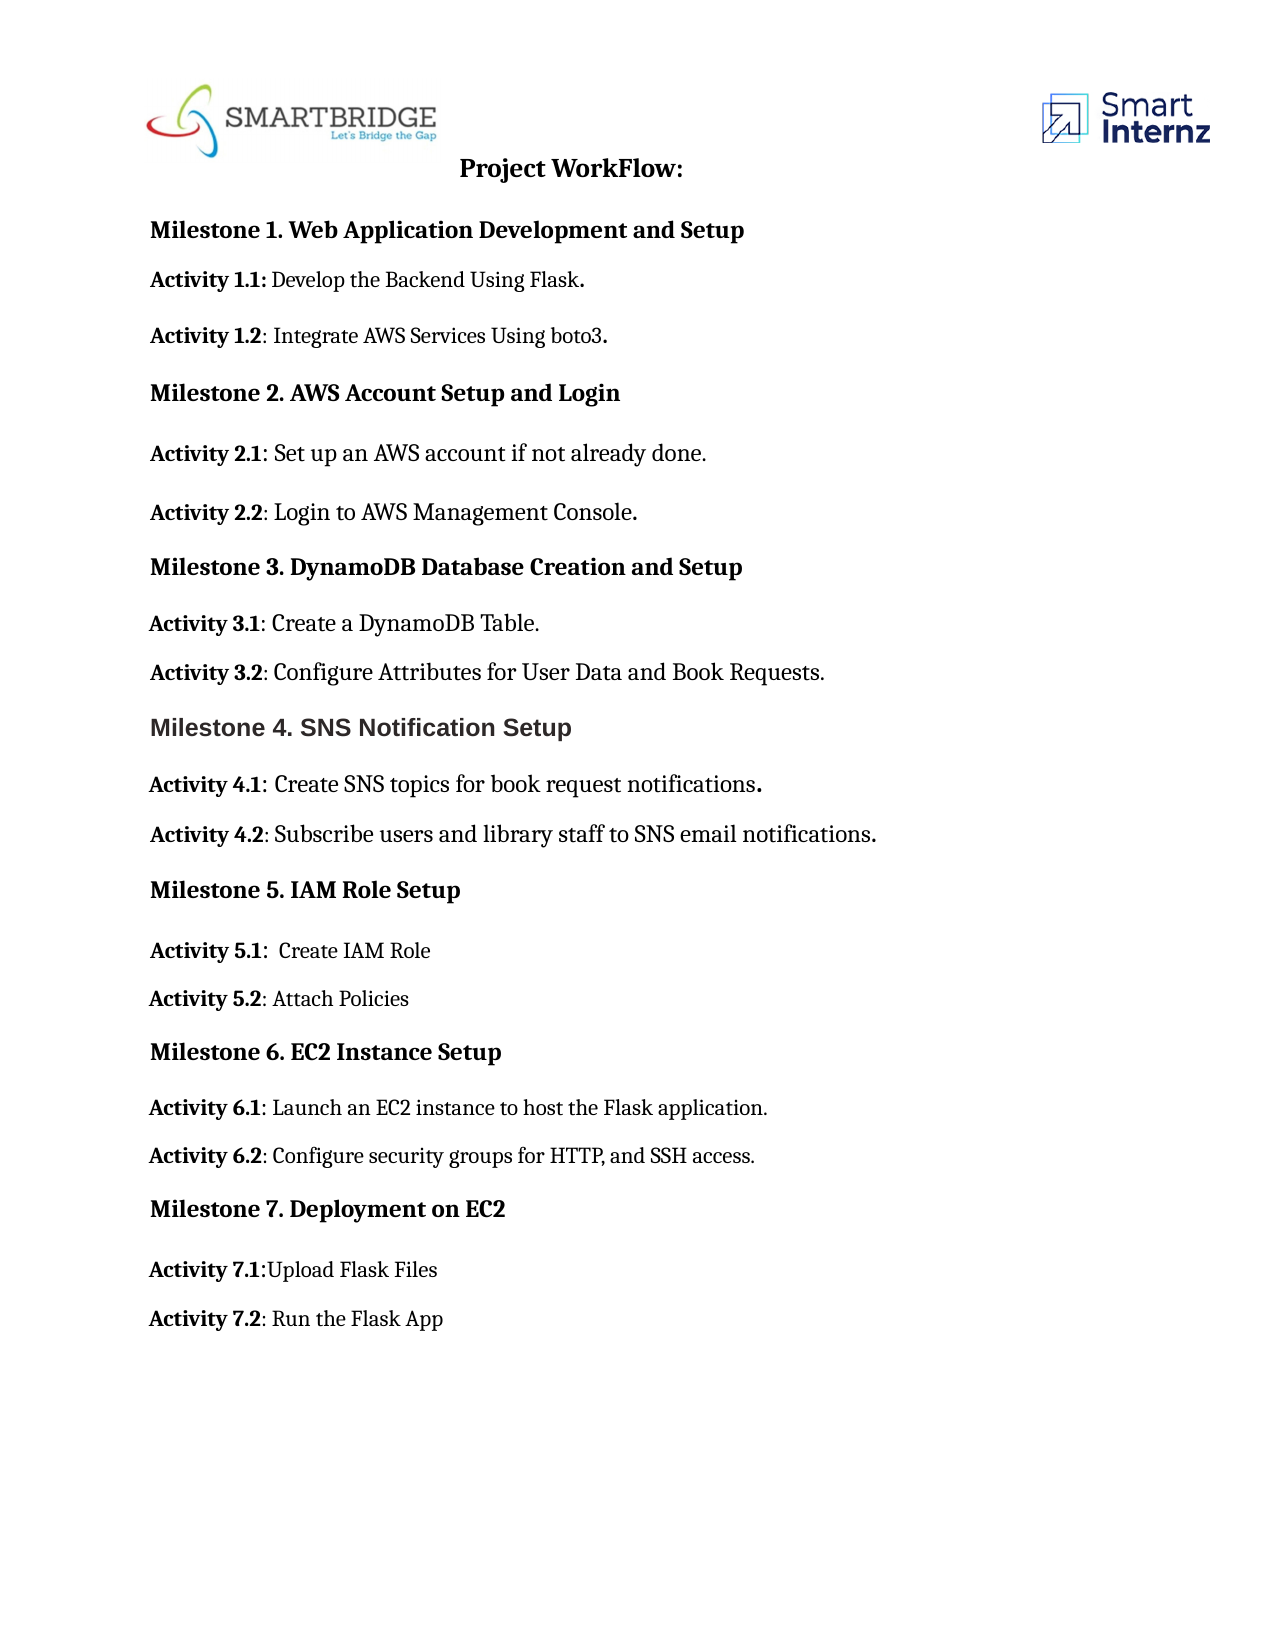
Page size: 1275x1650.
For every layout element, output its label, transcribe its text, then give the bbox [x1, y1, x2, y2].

text Activity 6.2: Configure security groups for HTTP, and SSH access. [148, 1142, 1126, 1169]
text Activity 3.2: Configure Attributes for User Data and Book Requests. [150, 658, 1126, 687]
text Milestone 3. DynamoDB Database Creation and Setup [150, 553, 1126, 582]
text Milestone 2. AWS Account Setup and Login [150, 379, 1126, 408]
text Activity 1.1: Develop the Backend Using Flask. [150, 267, 1126, 293]
text Milestone 4. SNS Notification Setup [150, 713, 1126, 742]
text Project WorkFlow: [150, 153, 1248, 185]
text Activity 4.2: Subscribe users and library staff to SNS email notifications. [150, 820, 1126, 849]
text Activity 4.1: Create SNS topics for book request notifications. [148, 768, 1126, 799]
text Activity 1.2: Integrate AWS Services Using boto3. [150, 323, 1126, 349]
text Activity 7.2: Run the Flask App [148, 1305, 1126, 1332]
text Milestone 7. Deployment on EC2 [150, 1195, 1132, 1224]
text Milestone 6. EC2 Instance Setup [150, 1038, 1132, 1067]
text Milestone 5. IAM Role Setup [150, 876, 1132, 904]
text Activity 2.1: Set up an AWS account if not already done. [150, 437, 1126, 468]
text Activity 5.2: Attach Policies [148, 986, 1126, 1012]
text Milestone 1. Web Application Development and Setup [150, 216, 1132, 244]
picture [143, 78, 441, 163]
picture [1037, 92, 1214, 143]
text Activity 2.2: Login to AWS Management Console. [150, 498, 1126, 527]
text Activity 3.1: Create a DynamoDB Table. [148, 608, 1126, 637]
text Activity 6.1: Launch an EC2 instance to host the Flask application. [148, 1093, 1126, 1122]
text Activity 7.1:Upload Flask Files [148, 1253, 1126, 1284]
text Activity 5.1: Create IAM Role [150, 934, 1126, 965]
